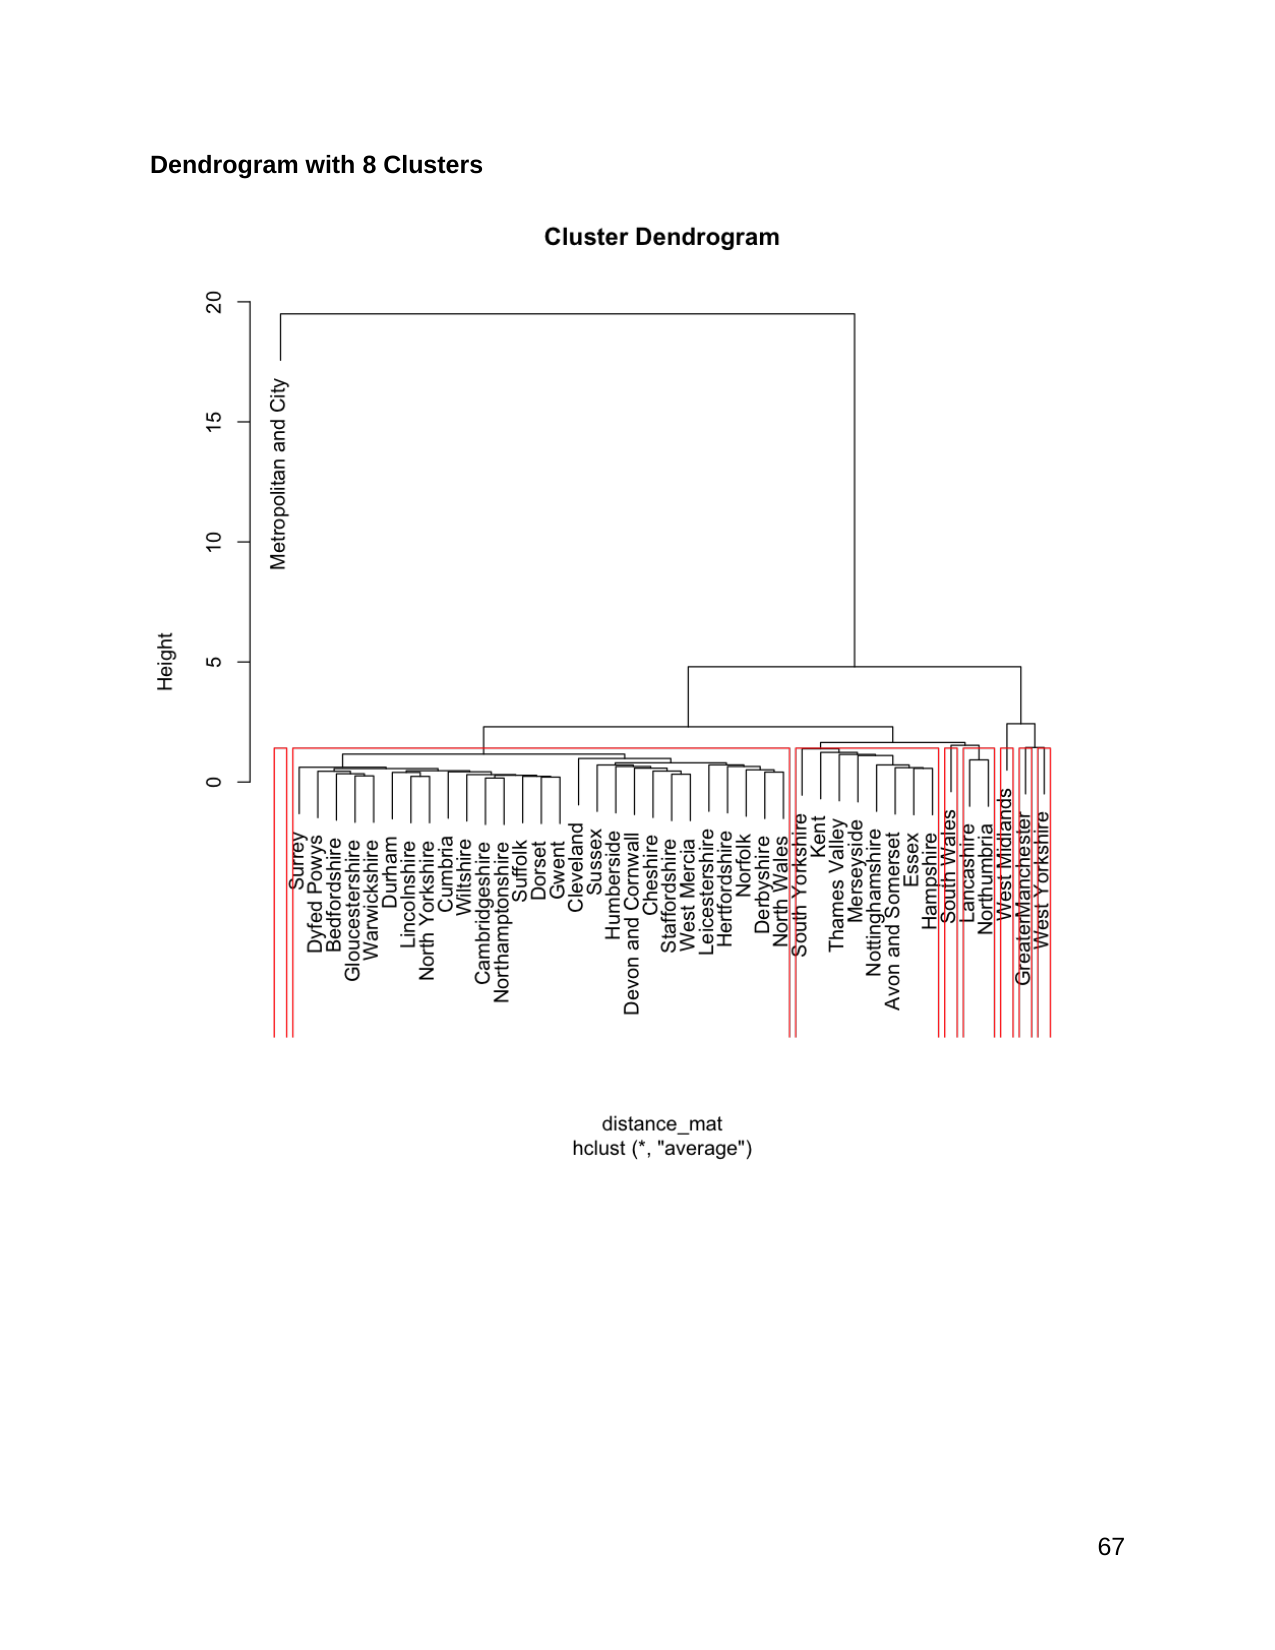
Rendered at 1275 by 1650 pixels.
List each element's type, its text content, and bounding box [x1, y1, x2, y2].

subtitle Dendrogram with 8 Clusters [150, 150, 1125, 179]
picture [150, 187, 1125, 1162]
